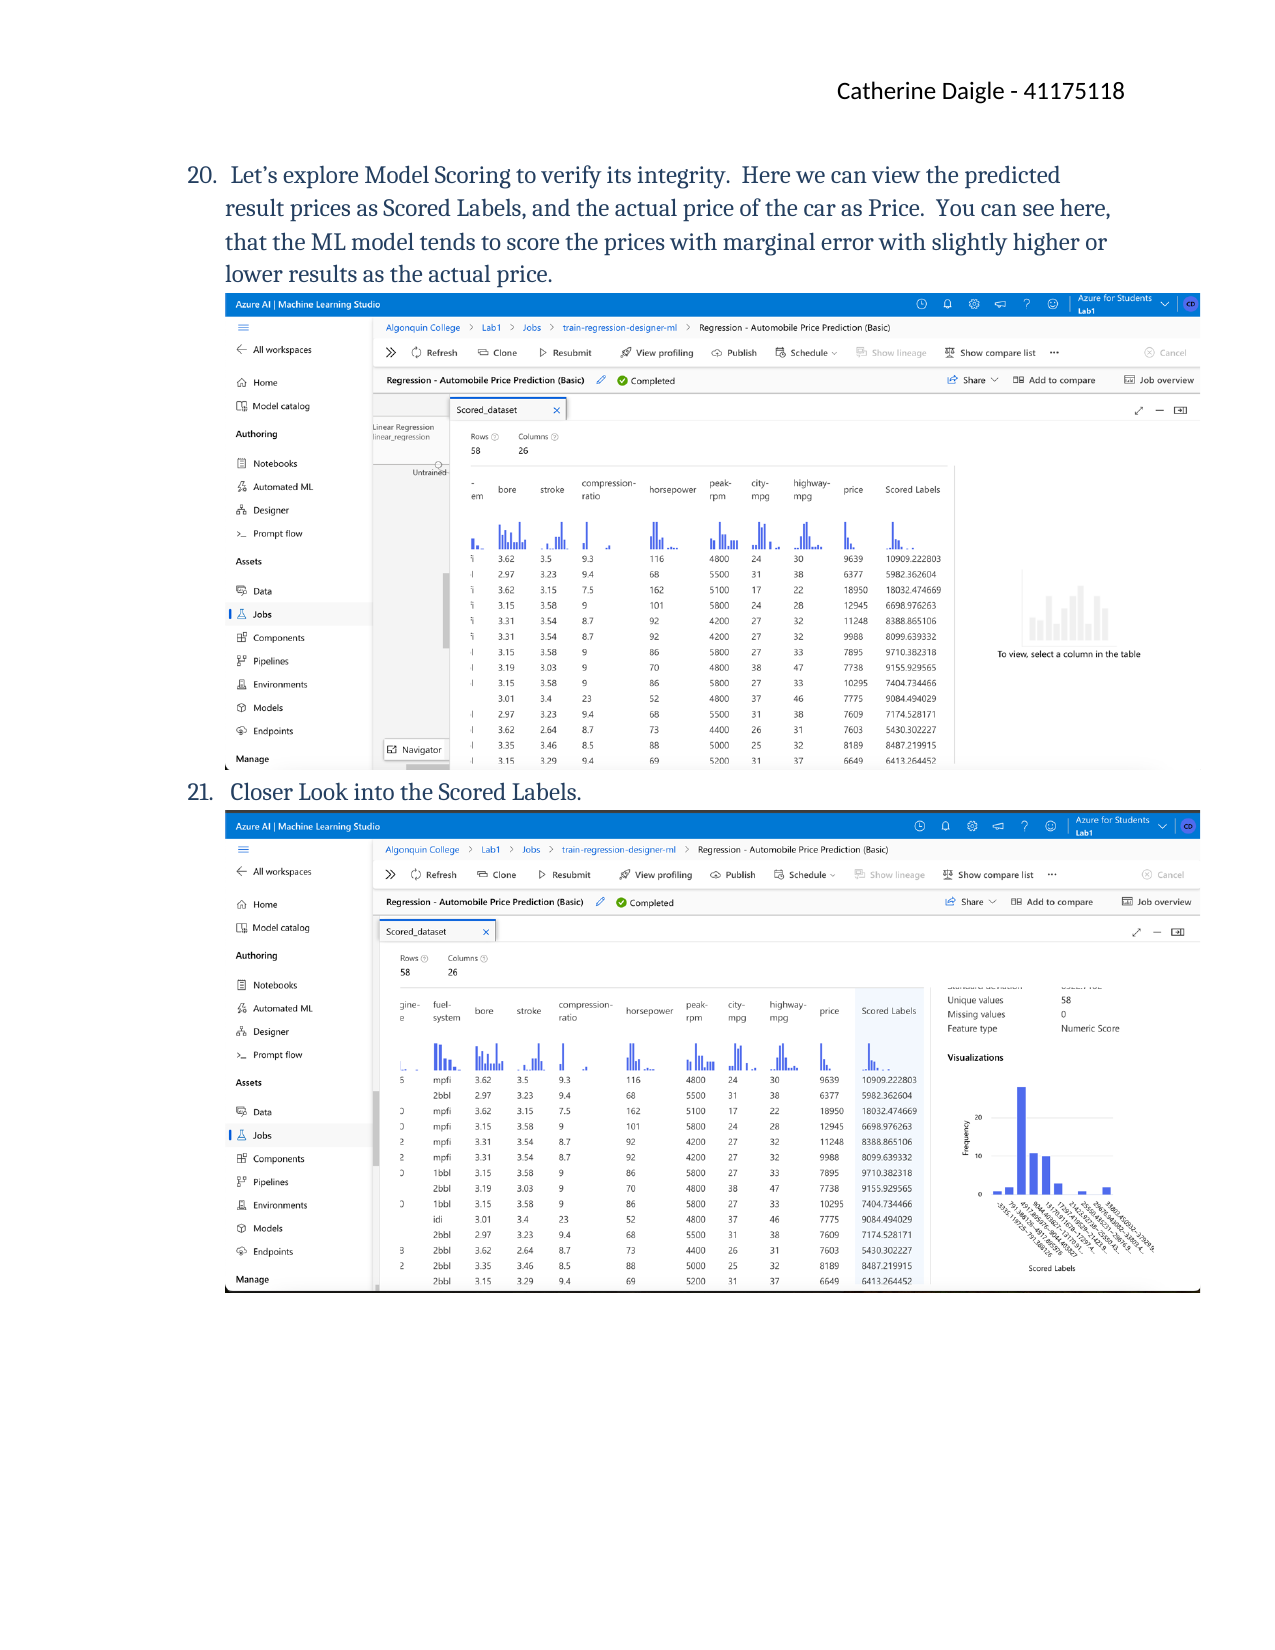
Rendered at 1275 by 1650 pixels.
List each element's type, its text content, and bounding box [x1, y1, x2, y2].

picture [225, 810, 1200, 1293]
picture [225, 293, 1200, 770]
